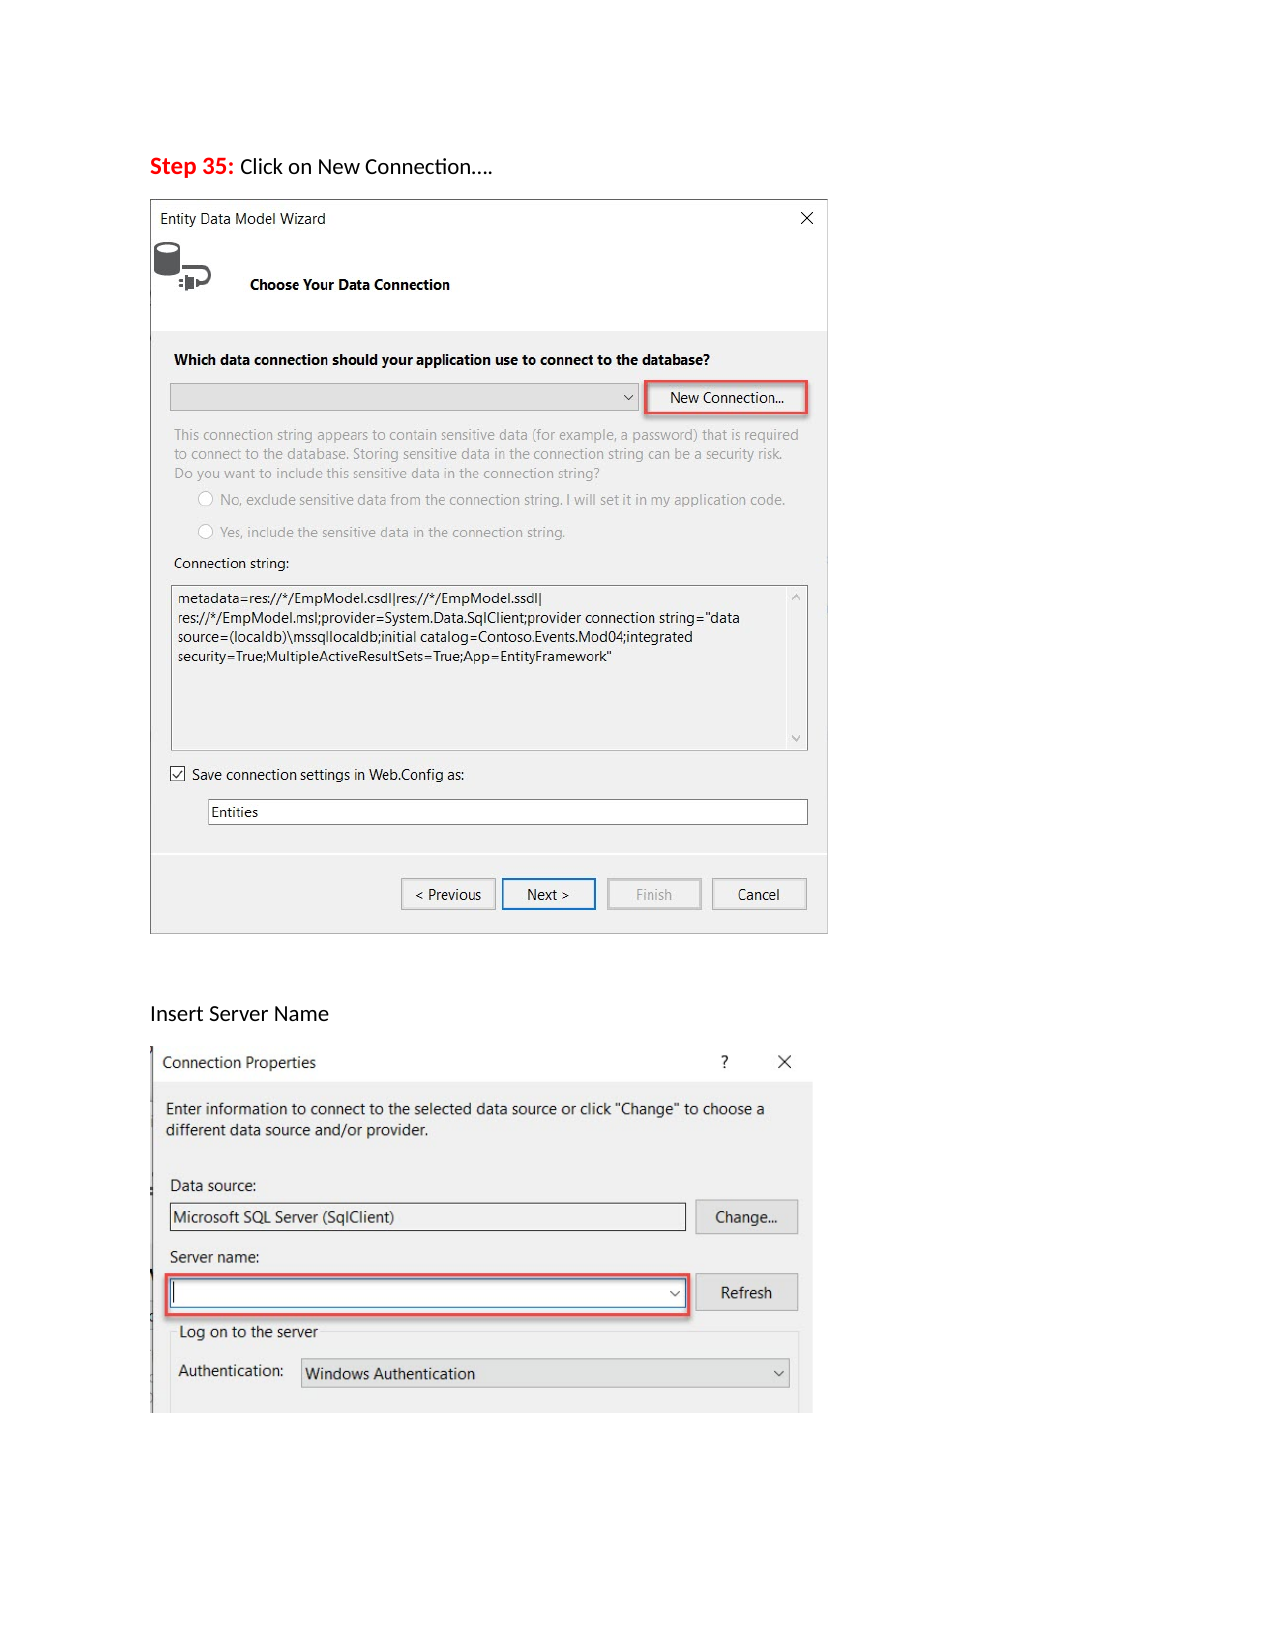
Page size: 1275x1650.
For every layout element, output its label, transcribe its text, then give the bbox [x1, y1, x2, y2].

picture [150, 1046, 813, 1413]
text Step 35: Click on New Connection…. [150, 150, 1125, 181]
text Insert Server Name [150, 999, 1125, 1027]
picture [150, 199, 828, 934]
